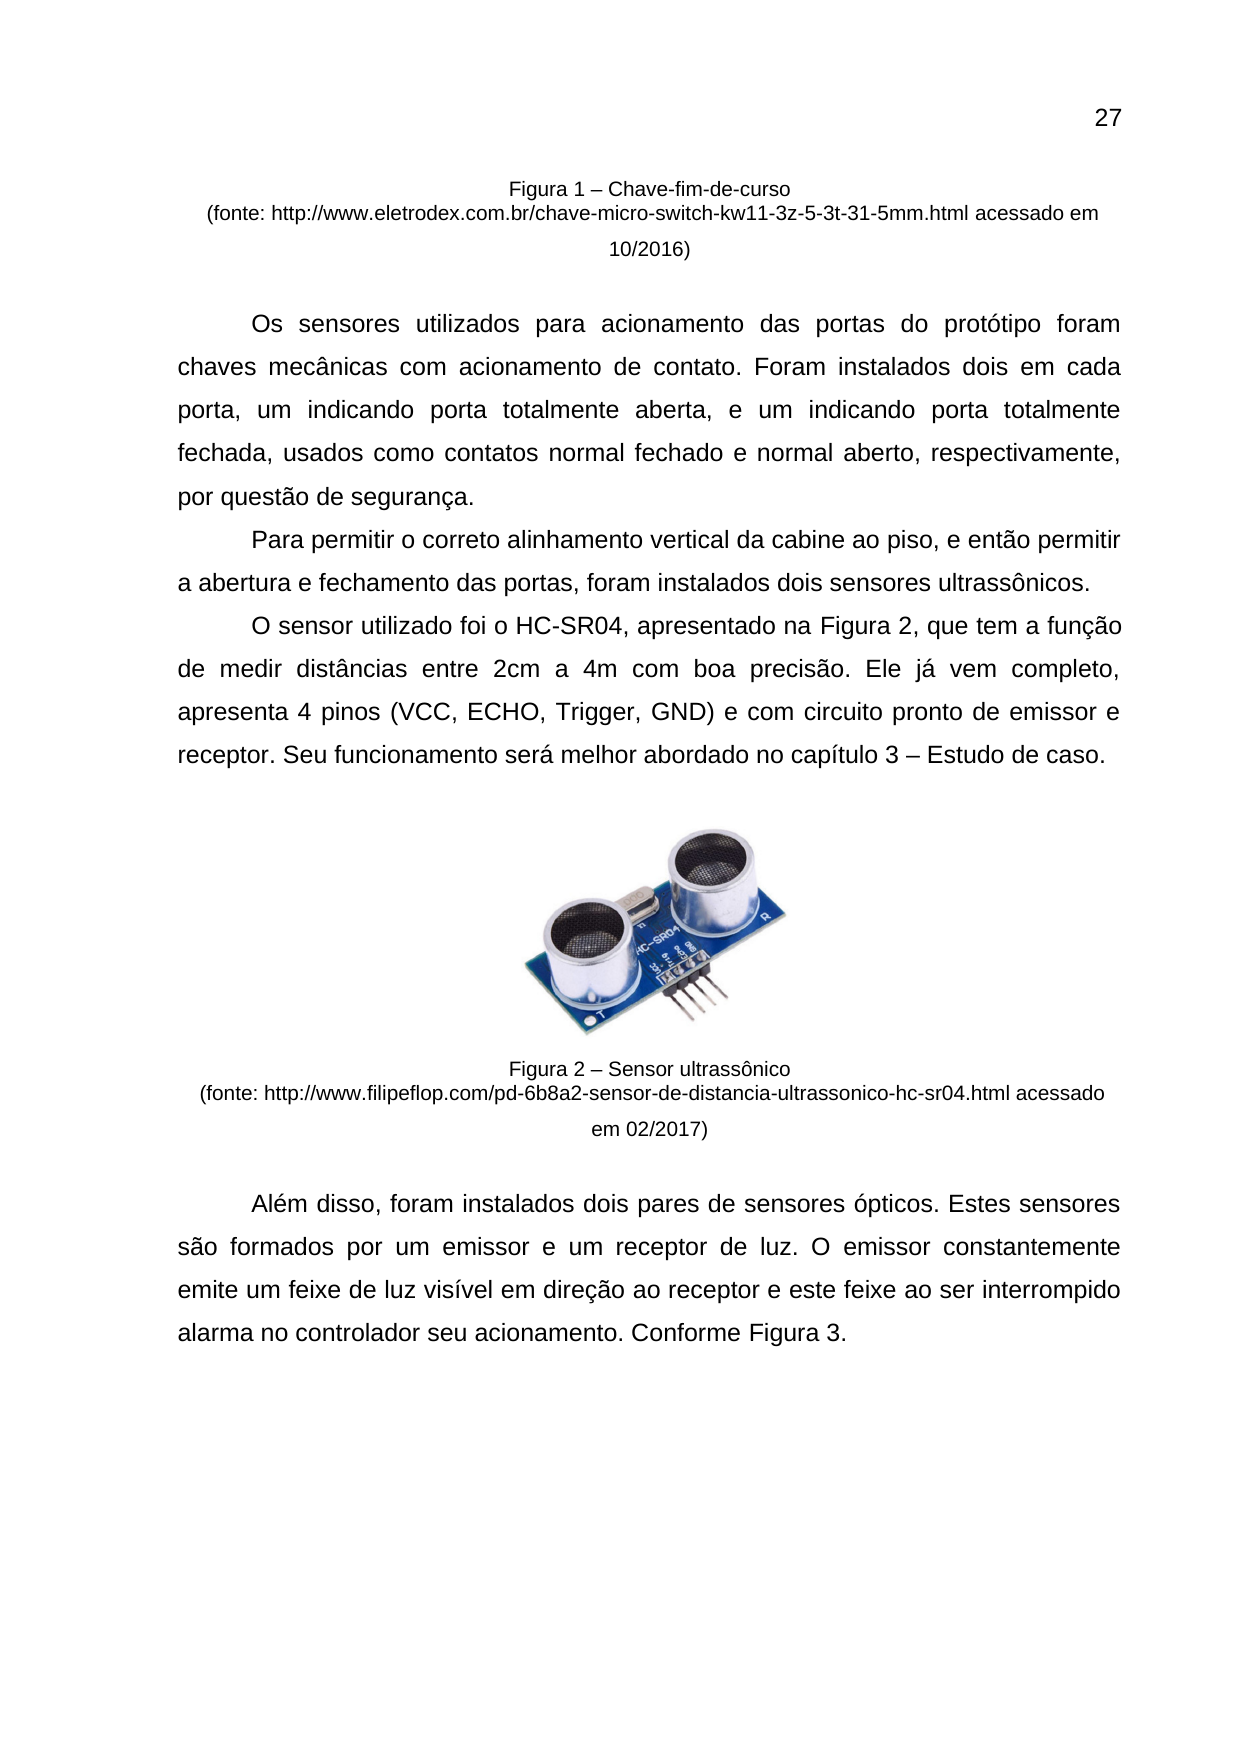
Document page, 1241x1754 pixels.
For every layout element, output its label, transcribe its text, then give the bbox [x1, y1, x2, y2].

text Além disso, foram instalados dois pares de sensores ópticos. Estes sensores são formados por um emissor e um receptor de luz. O emissor constantemente emite um feixe de luz visível em direção ao receptor e este feixe ao ser interrompido alarma no controlador seu acionamento. Conforme Figura 3. [177, 1189, 1122, 1347]
picture [498, 826, 801, 1043]
text Para permitir o correto alinhamento vertical da cabine ao piso, e então permitir a abertura e fechamento das portas, foram instalados dois sensores ultrassônicos. [177, 524, 1122, 596]
text Figura 2 – Sensor ultrassônico [177, 1057, 1122, 1081]
text Os sensores utilizados para acionamento das portas do protótipo foram chaves mecânicas com acionamento de contato. Foram instalados dois em cada porta, um indicando porta totalmente aberta, e um indicando porta totalmente fechada, usados como contatos normal fechado e normal aberto, respectivamente, por questão de segurança. [177, 309, 1122, 510]
text (fonte: http://www.filipeflop.com/pd-6b8a2-sensor-de-distancia-ultrassonico-hc-sr04.html acessado em 02/2017) [177, 1081, 1122, 1141]
text O sensor utilizado foi o HC-SR04, apresentado na Figura 2, que tem a função de medir distâncias entre 2cm a 4m com boa precisão. Ele já vem completo, apresenta 4 pinos (VCC, ECHO, Trigger, GND) e com circuito pronto de emissor e receptor. Seu funcionamento será melhor abordado no capítulo 3 – Estudo de caso. [177, 611, 1122, 769]
text Figura 1 – Chave-fim-de-curso [177, 177, 1122, 201]
text (fonte: http://www.eletrodex.com.br/chave-micro-switch-kw11-3z-5-3t-31-5mm.html acessado em 10/2016) [177, 201, 1122, 261]
